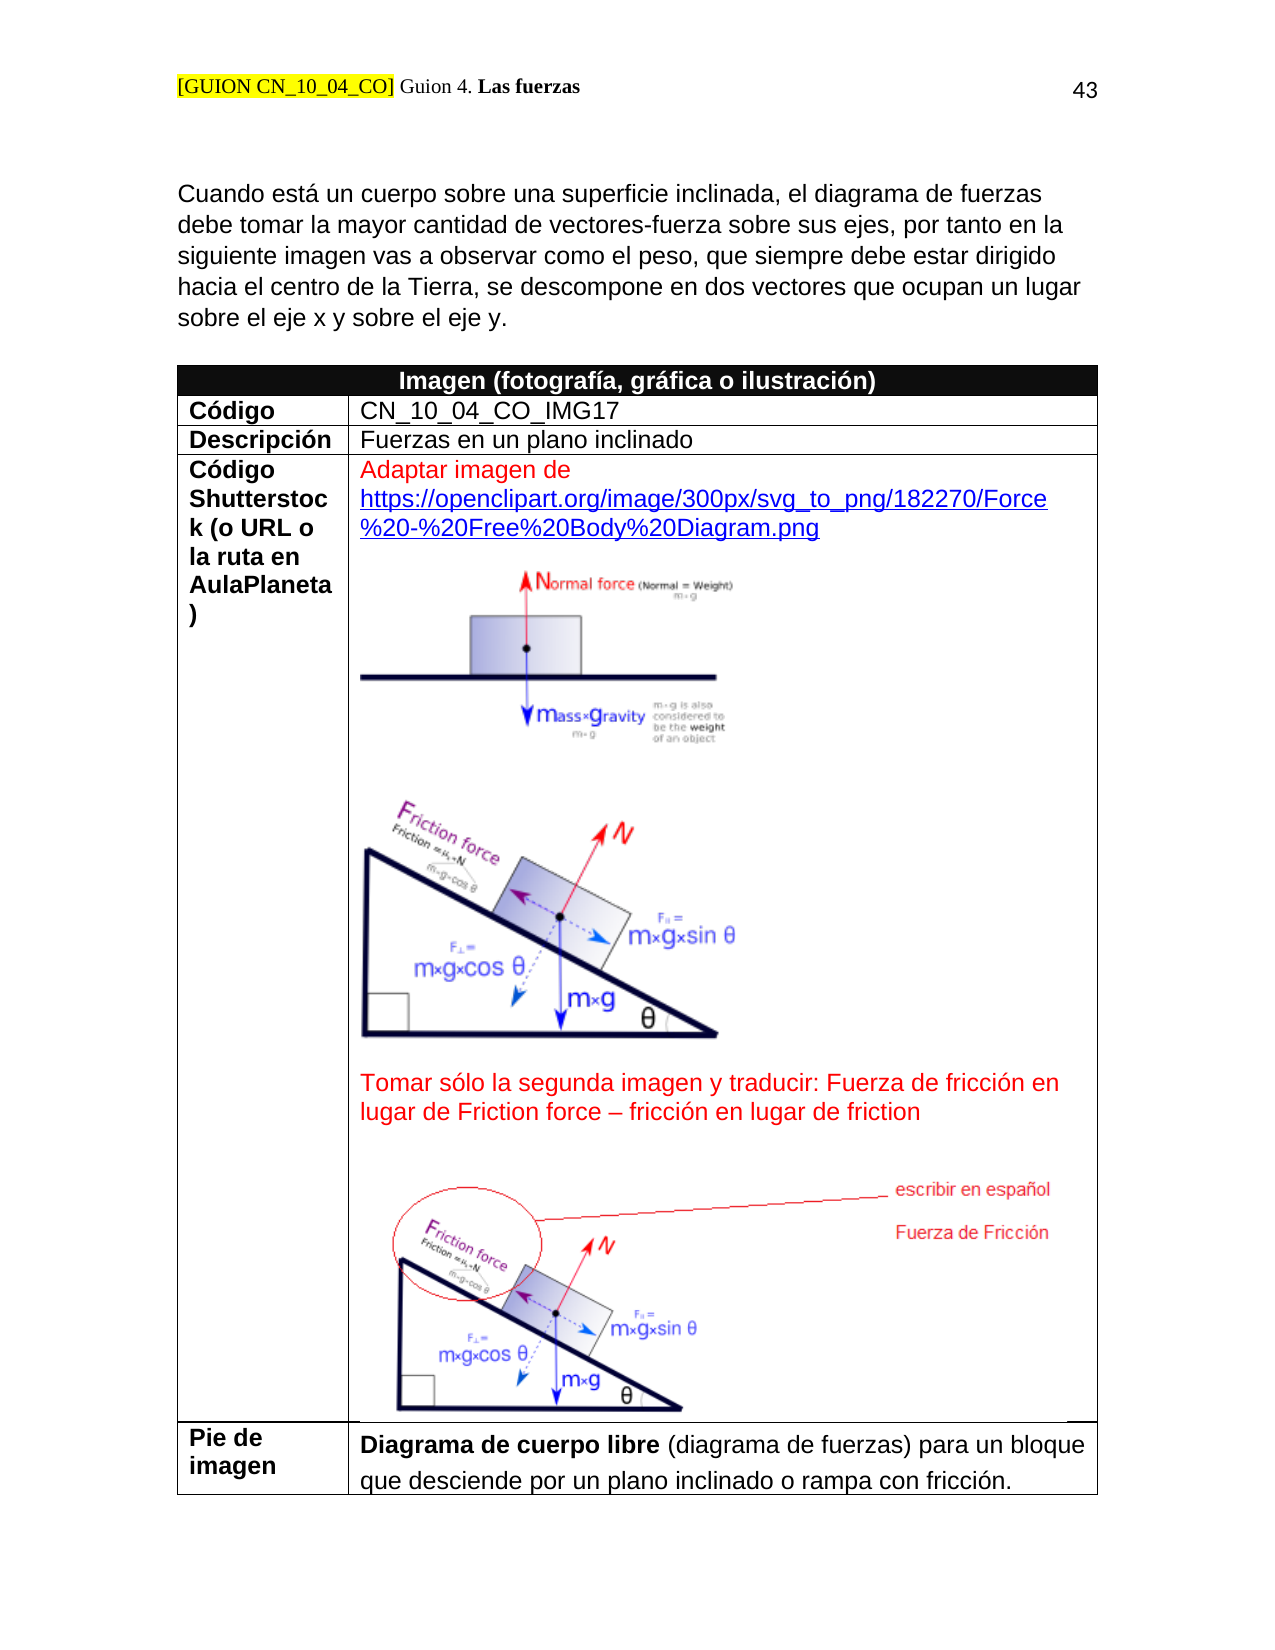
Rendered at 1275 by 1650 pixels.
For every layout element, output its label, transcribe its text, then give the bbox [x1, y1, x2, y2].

table_cell Código Shutterstock (o URL o la ruta en AulaPlaneta) [178, 455, 348, 1421]
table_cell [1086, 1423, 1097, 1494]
table_cell Pie de imagen [178, 1423, 348, 1494]
table_cell CN_10_04_CO_IMG17 [349, 396, 1097, 424]
table_cell Descripción [178, 426, 348, 454]
text Cuando está un cuerpo sobre una superficie inclinada, el diagrama de fuerzas debe tomar la mayor cantidad de vectores-fuerza sobre sus ejes, por tanto en la siguiente imagen vas a observar como el peso, que siempre debe estar dirigido hacia el centro de la Tierra, se descompone en dos vectores que ocupan un lugar sobre el eje x y sobre el eje y. [177, 179, 1098, 332]
table_cell Adaptar imagen de https://openclipart.org/image/300px/svg_to_png/182270/Force%20-%20Free%20Body%20Diagram.png Tomar sólo la segunda imagen y traducir: Fuerza de fricción en lugar de Friction force – fricción en lugar de friction [349, 455, 1097, 1421]
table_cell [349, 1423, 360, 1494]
picture [360, 1154, 1068, 1422]
table_header Imagen (fotografía, gráfica o ilustración) [178, 366, 1097, 395]
table_cell Código [178, 396, 348, 424]
table_cell Fuerzas en un plano inclinado [349, 426, 1097, 454]
picture [360, 570, 736, 1040]
